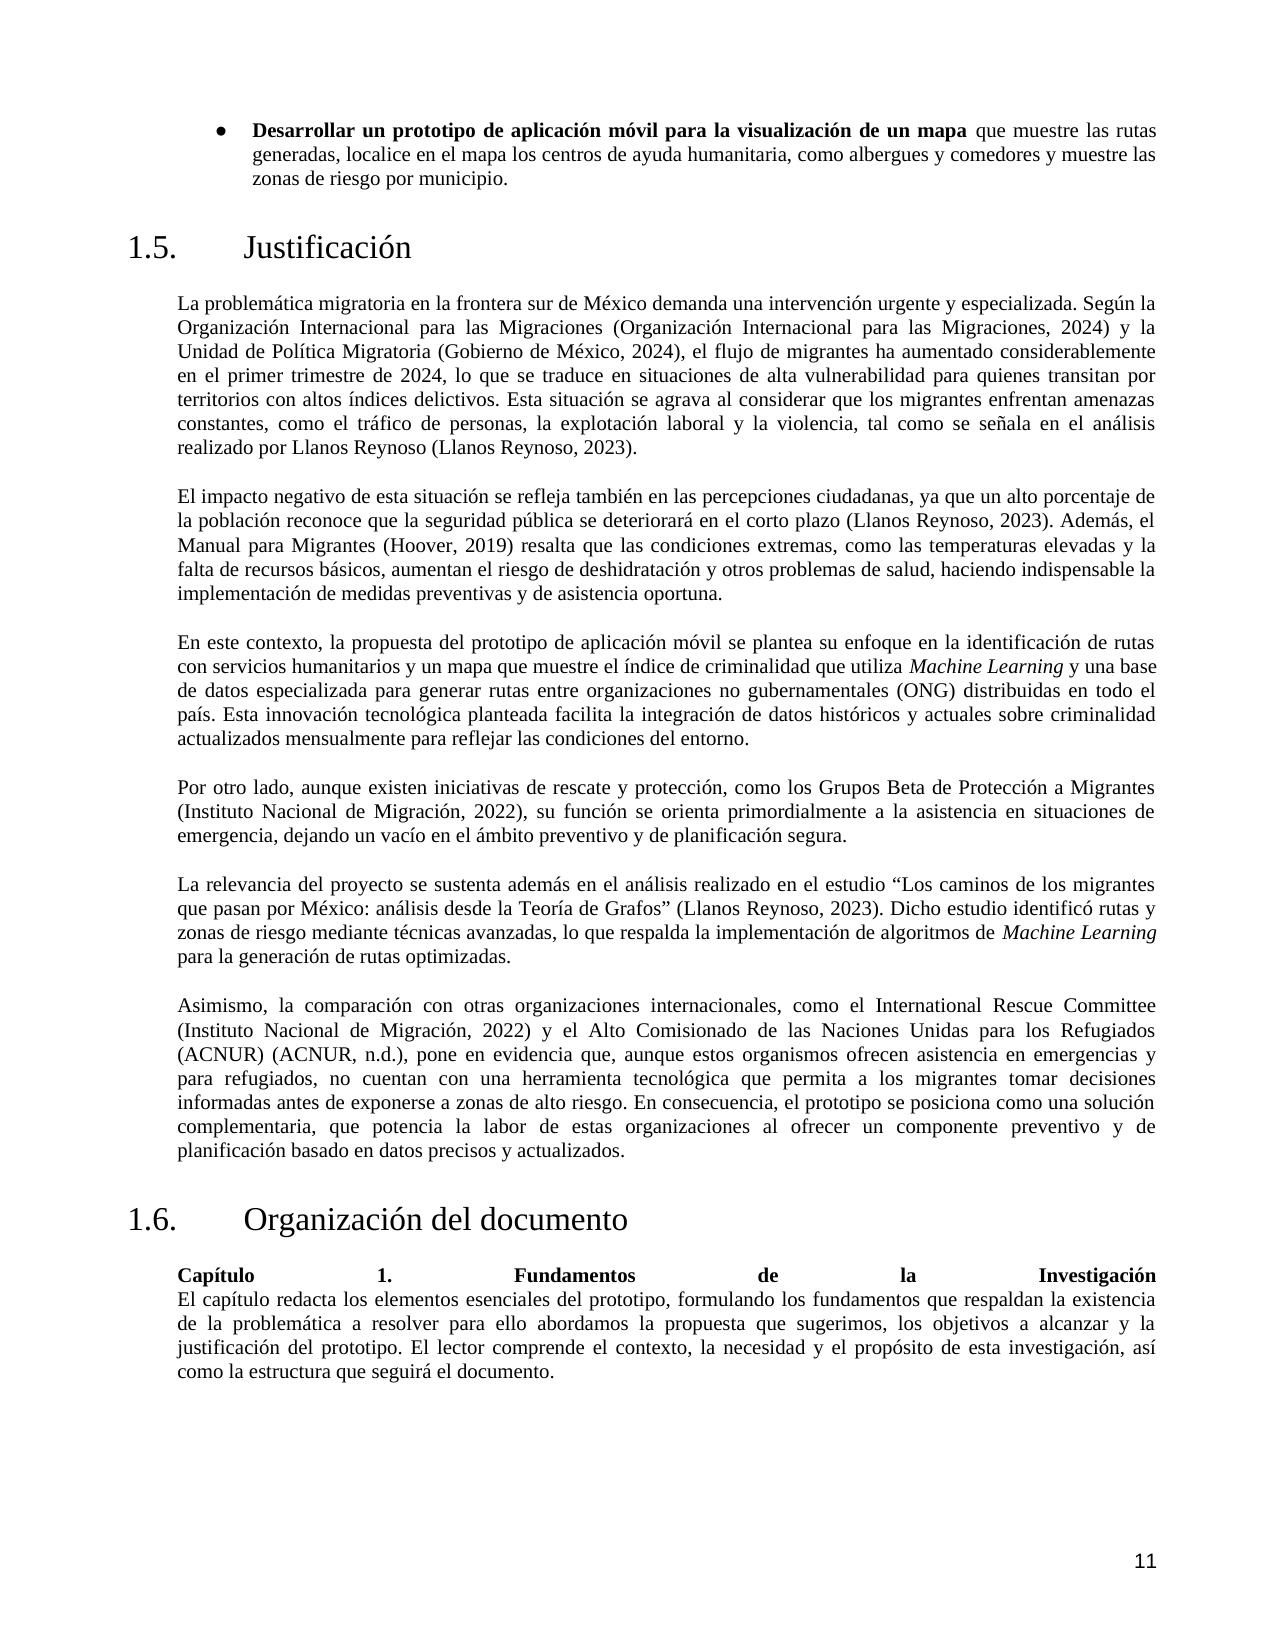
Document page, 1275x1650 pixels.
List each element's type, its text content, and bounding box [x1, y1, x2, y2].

text En este contexto, la propuesta del prototipo de aplicación móvil se plantea su enfoque en la identificación de rutas con servicios humanitarios y un mapa que muestre el índice de criminalidad que utiliza Machine Learning y una base de datos especializada para generar rutas entre organizaciones no gubernamentales (ONG) distribuidas en todo el país. Esta innovación tecnológica planteada facilita la integración de datos históricos y actuales sobre criminalidad actualizados mensualmente para reflejar las condiciones del entorno. [177, 630, 1157, 750]
text Por otro lado, aunque existen iniciativas de rescate y protección, como los Grupos Beta de Protección a Migrantes (Instituto Nacional de Migración, 2022), su función se orienta primordialmente a la asistencia en situaciones de emergencia, dejando un vacío en el ámbito preventivo y de planificación segura. [177, 775, 1157, 847]
text El impacto negativo de esta situación se refleja también en las percepciones ciudadanas, ya que un alto porcentaje de la población reconoce que la seguridad pública se deteriorará en el corto plazo (Llanos Reynoso, 2023). Además, el Manual para Migrantes (Hoover, 2019) resalta que las condiciones extremas, como las temperaturas elevadas y la falta de recursos básicos, aumentan el riesgo de deshidratación y otros problemas de salud, haciendo indispensable la implementación de medidas preventivas y de asistencia oportuna. [177, 484, 1157, 605]
list Desarrollar un prototipo de aplicación móvil para la visualización de un mapa que muestre las rutas generadas, localice en el mapa los centros de ayuda humanitaria, como albergues y comedores y muestre las zonas de riesgo por municipio. [214, 118, 1157, 190]
subtitle Organización del documento [177, 1199, 1157, 1238]
text Capítulo 1. Fundamentos de la Investigación El capítulo redacta los elementos esenciales del prototipo, formulando los fundamentos que respaldan la existencia de la problemática a resolver para ello abordamos la propuesta que sugerimos, los objetivos a alcanzar y la justificación del prototipo. El lector comprende el contexto, la necesidad y el propósito de esta investigación, así como la estructura que seguirá el documento. [177, 1263, 1157, 1383]
text Asimismo, la comparación con otras organizaciones internacionales, como el International Rescue Committee (Instituto Nacional de Migración, 2022) y el Alto Comisionado de las Naciones Unidas para los Refugiados (ACNUR) (ACNUR, n.d.), pone en evidencia que, aunque estos organismos ofrecen asistencia en emergencias y para refugiados, no cuentan con una herramienta tecnológica que permita a los migrantes tomar decisiones informadas antes de exponerse a zonas de alto riesgo. En consecuencia, el prototipo se posiciona como una solución complementaria, que potencia la labor de estas organizaciones al ofrecer un componente preventivo y de planificación basado en datos precisos y actualizados. [177, 993, 1157, 1162]
text La problemática migratoria en la frontera sur de México demanda una intervención urgente y especializada. Según la Organización Internacional para las Migraciones (Organización Internacional para las Migraciones, 2024) y la Unidad de Política Migratoria (Gobierno de México, 2024), el flujo de migrantes ha aumentado considerablemente en el primer trimestre de 2024, lo que se traduce en situaciones de alta vulnerabilidad para quienes transitan por territorios con altos índices delictivos. Esta situación se agrava al considerar que los migrantes enfrentan amenazas constantes, como el tráfico de personas, la explotación laboral y la violencia, tal como se señala en el análisis realizado por Llanos Reynoso (Llanos Reynoso, 2023). [177, 291, 1157, 459]
subtitle Justificación [177, 228, 1157, 266]
text La relevancia del proyecto se sustenta además en el análisis realizado en el estudio “Los caminos de los migrantes que pasan por México: análisis desde la Teoría de Grafos” (Llanos Reynoso, 2023). Dicho estudio identificó rutas y zonas de riesgo mediante técnicas avanzadas, lo que respalda la implementación de algoritmos de Machine Learning para la generación de rutas optimizadas. [177, 872, 1157, 968]
